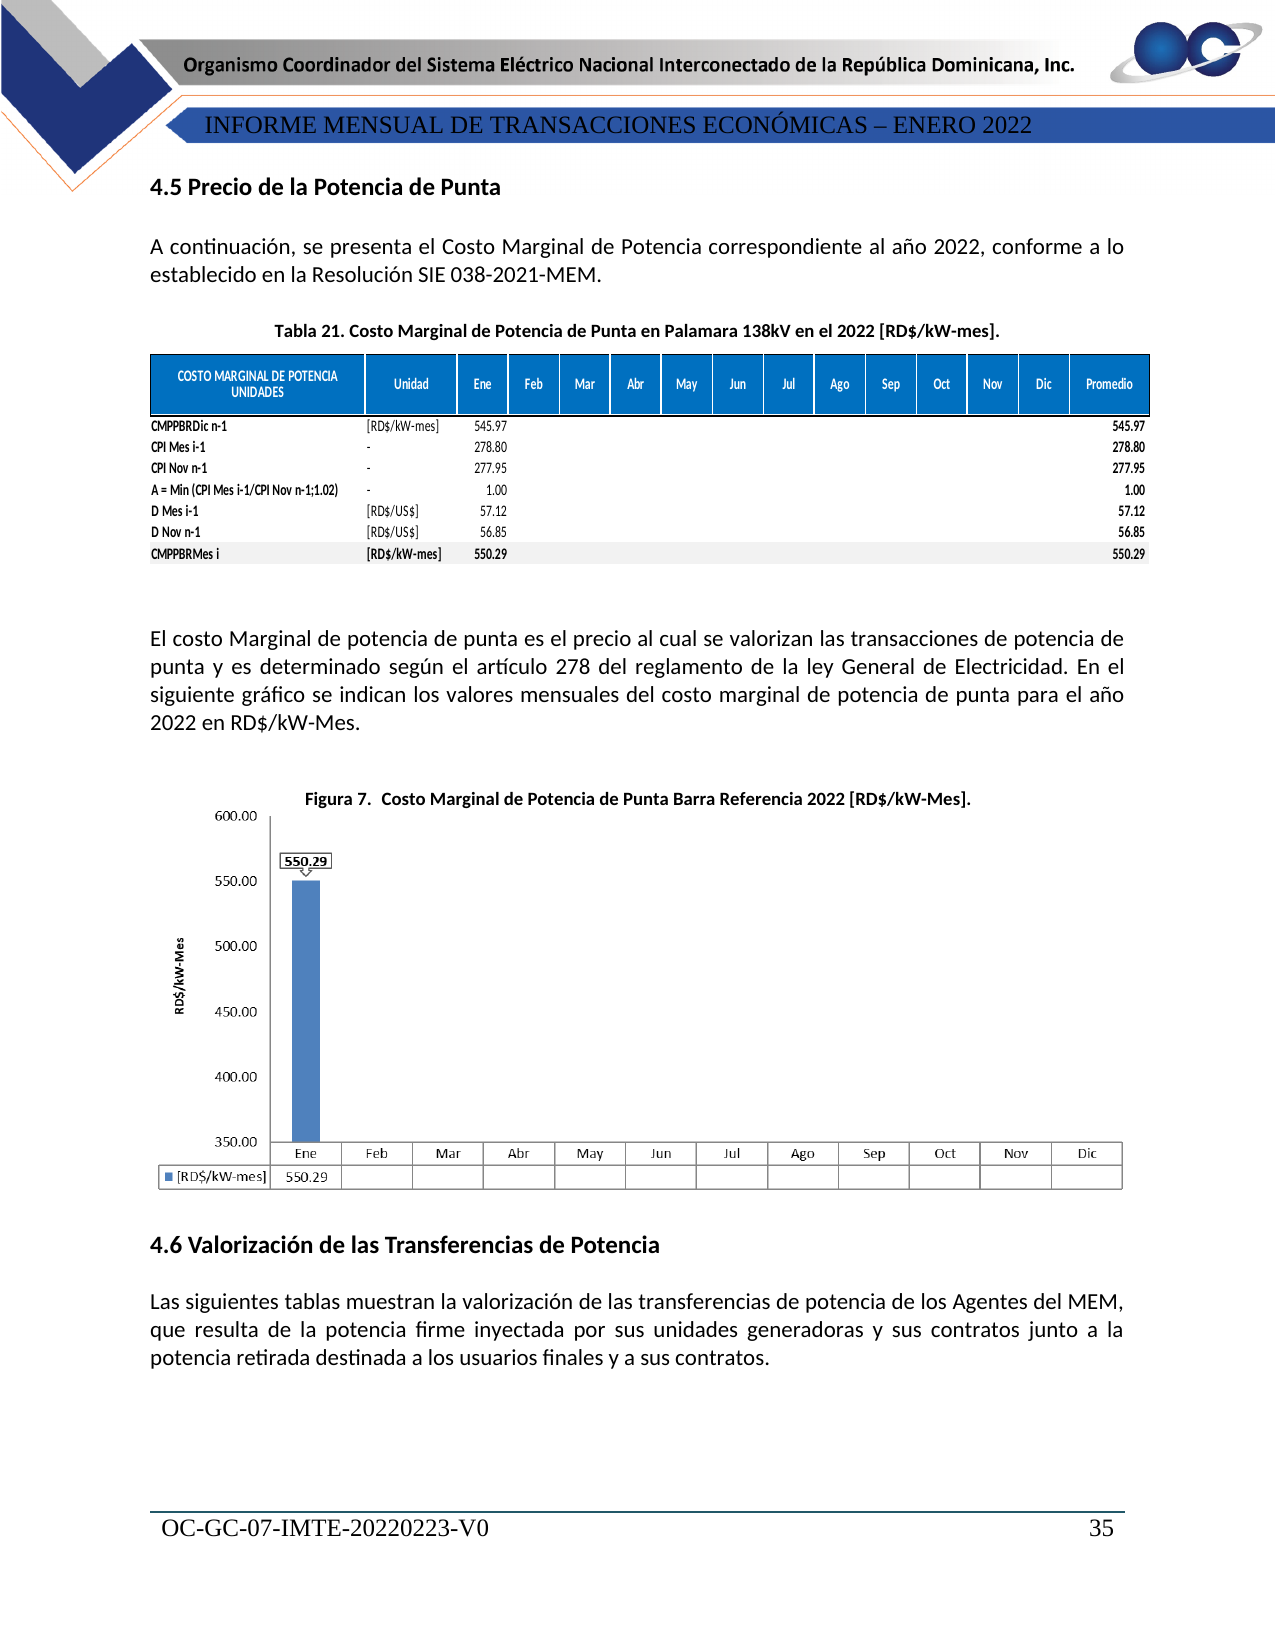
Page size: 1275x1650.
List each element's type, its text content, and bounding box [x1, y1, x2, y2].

text El costo Marginal de potencia de punta es el precio al cual se valorizan las transacciones de potencia de punta y es determinado según el artículo 278 del reglamento de la ley General de Electricidad. En el siguiente gráfico se indican los valores mensuales del costo marginal de potencia de punta para el año 2022 en RD$/kW-Mes. [150, 624, 1126, 736]
subtitle Valorización de las Transferencias de Potencia [150, 1229, 1125, 1259]
picture [1, 0, 1275, 195]
picture [150, 810, 1126, 1194]
text Tabla 21. Costo Marginal de Potencia de Punta en Palamara 138kV en el 2022 [RD$/kW-mes]. [150, 319, 1125, 342]
subtitle Precio de la Potencia de Punta [150, 171, 1125, 202]
text A continuación, se presenta el Costo Marginal de Potencia correspondiente al año 2022, conforme a lo establecido en la Resolución SIE 038-2021-MEM. [150, 232, 1126, 288]
text Figura 7. Costo Marginal de Potencia de Punta Barra Referencia 2022 [RD$/kW-Mes]. [150, 787, 1126, 810]
text Las siguientes tablas muestran la valorización de las transferencias de potencia de los Agentes del MEM, que resulta de la potencia firme inyectada por sus unidades generadoras y sus contratos junto a la potencia retirada destinada a los usuarios finales y a sus contratos. [150, 1287, 1126, 1372]
